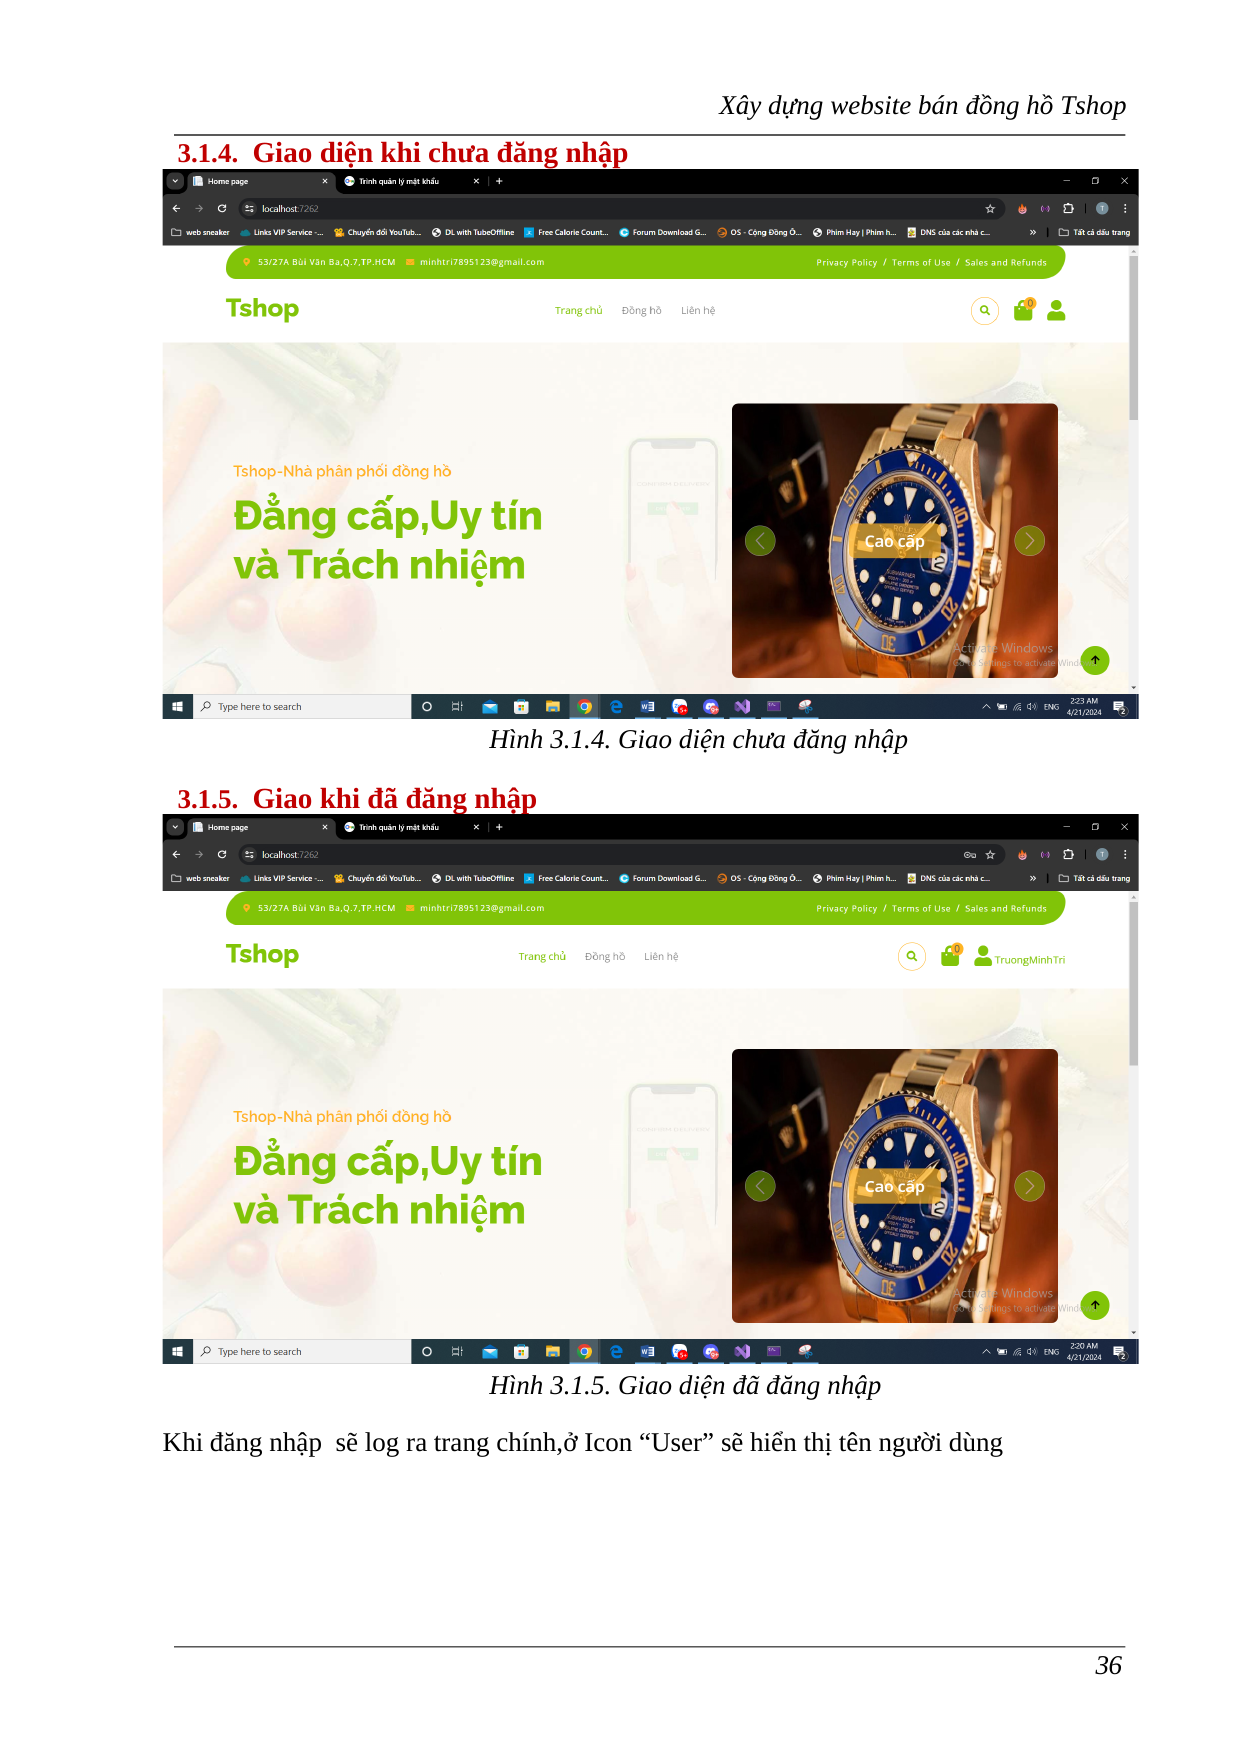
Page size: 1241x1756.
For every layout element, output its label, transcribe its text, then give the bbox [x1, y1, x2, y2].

subtitle Giao diện khi chưa đăng nhập [177, 136, 1138, 169]
text Khi đăng nhập sẽ log ra trang chính,ở Icon “User” sẽ hiển thị tên người dùng [162, 1426, 1138, 1457]
subtitle Giao khi đã đăng nhập [177, 781, 1138, 814]
picture [162, 814, 1139, 1364]
text Hình 3.1.4. Giao diện chưa đăng nhập [489, 723, 1138, 754]
text Hình 3.1.5. Giao diện đã đăng nhập [489, 1369, 1138, 1400]
picture [162, 169, 1139, 719]
